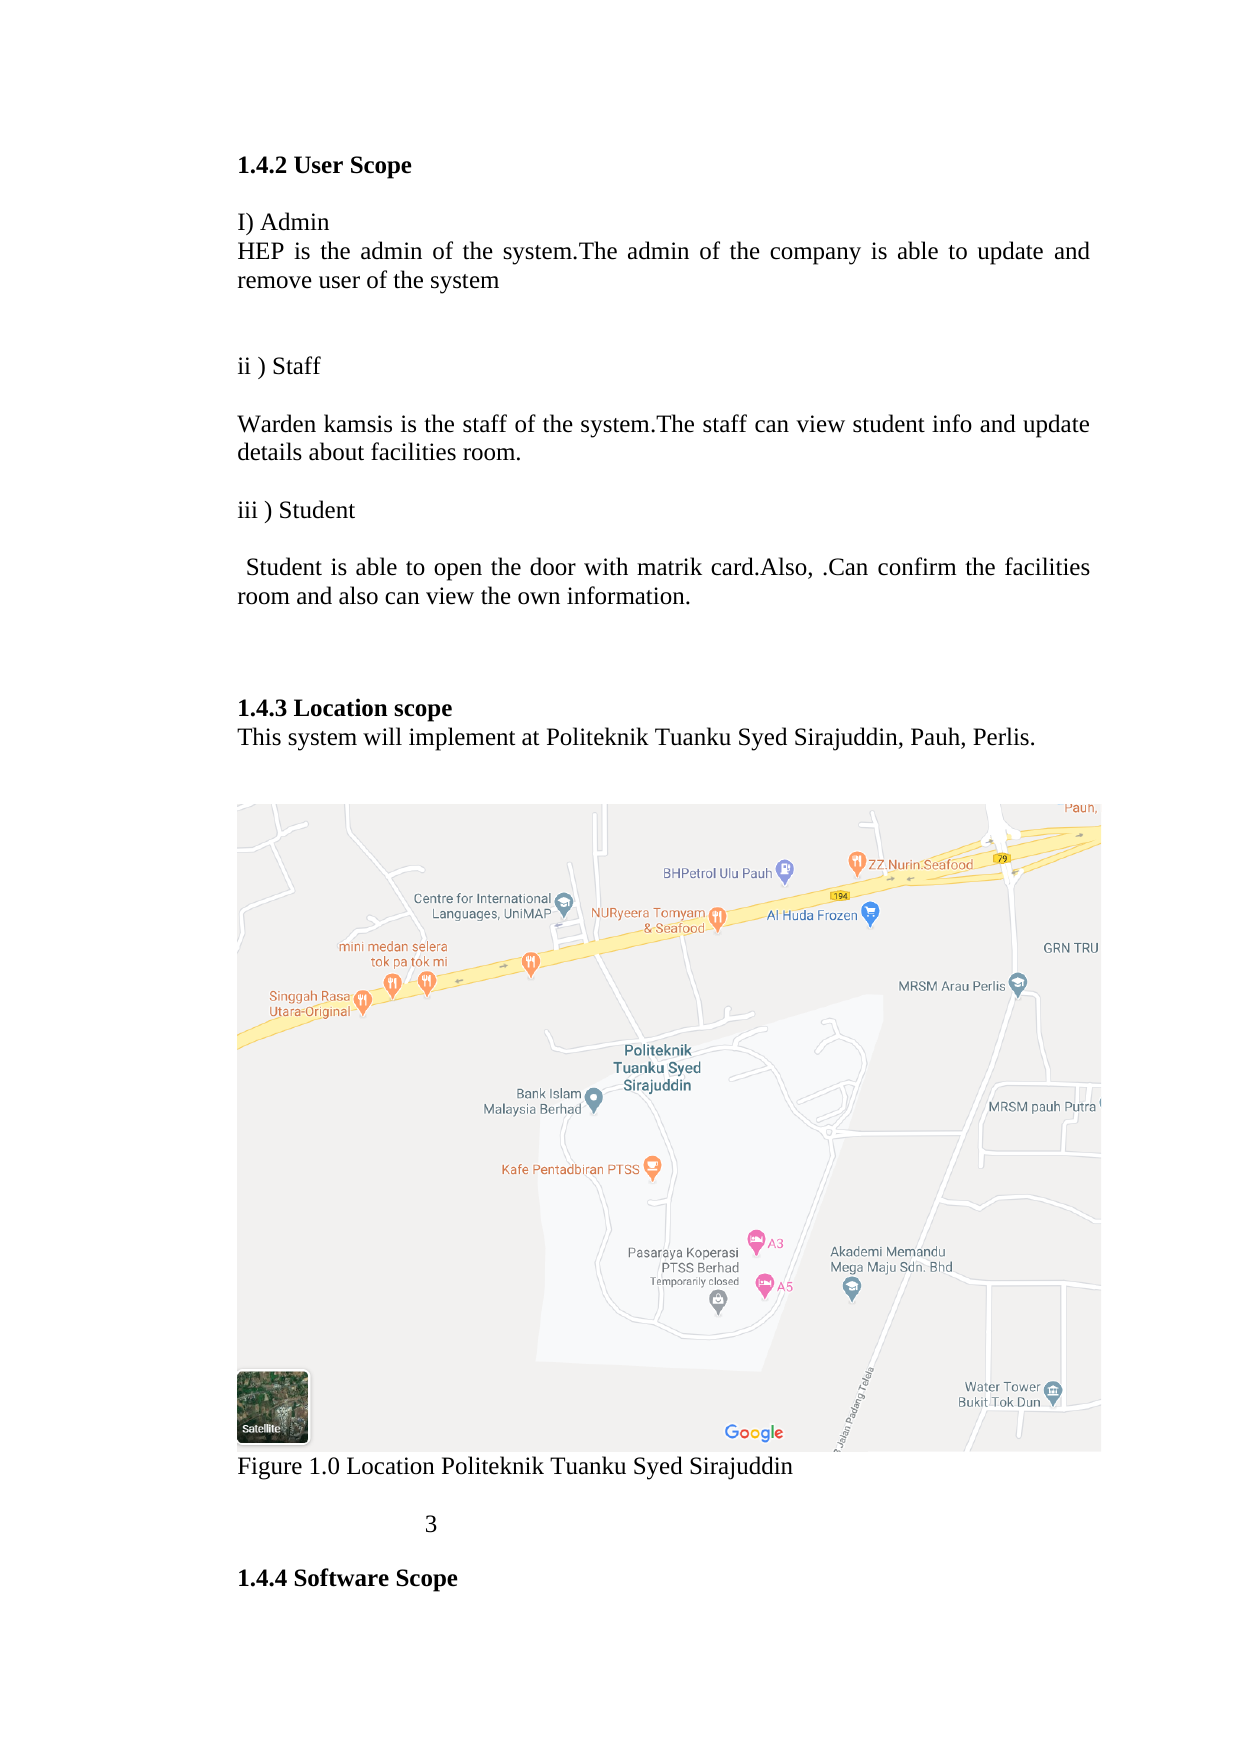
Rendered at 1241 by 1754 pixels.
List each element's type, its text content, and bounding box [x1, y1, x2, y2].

text Warden kamsis is the staff of the system.The staff can view student info and update details about facilities room. [237, 409, 1090, 466]
text Student is able to open the door with matrik card.Also, .Can confirm the facilities room and also can view the own information. [237, 552, 1090, 610]
text 1.4.4 Software Scope [237, 1563, 1090, 1592]
text HEP is the admin of the system.The admin of the company is able to update and remove user of the system [237, 236, 1090, 294]
text 1.4.2 User Scope [237, 150, 1090, 179]
text Figure 1.0 Location Politeknik Tuanku Syed Sirajuddin [237, 1452, 1090, 1480]
text 3 [237, 1509, 1090, 1538]
text I) Admin [237, 207, 1090, 236]
text 1.4.3 Location scope [237, 693, 1090, 722]
text This system will implement at Politeknik Tuanku Syed Sirajuddin, Pauh, Perlis. [237, 722, 1090, 750]
text ii ) Staff [237, 351, 1090, 380]
text iii ) Student [237, 495, 1090, 524]
picture [237, 804, 1102, 1452]
